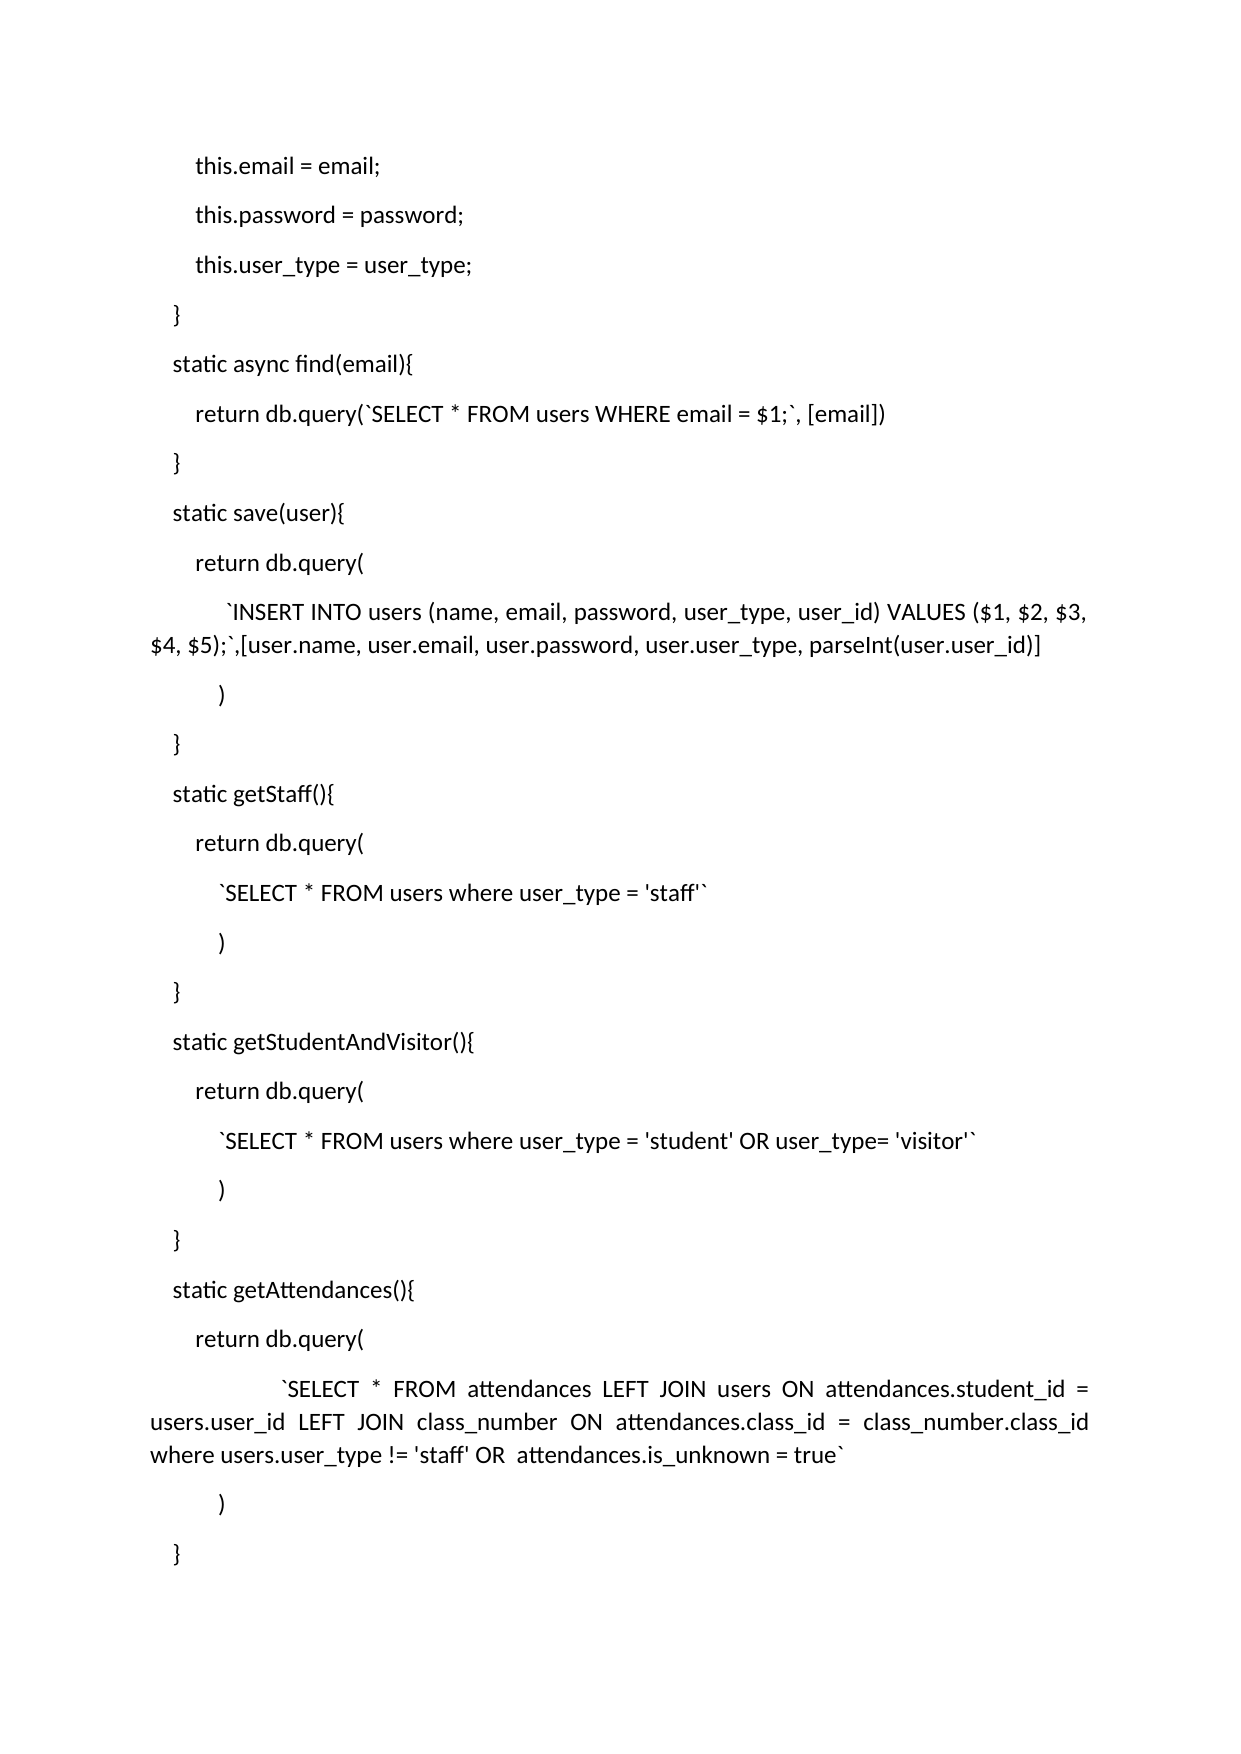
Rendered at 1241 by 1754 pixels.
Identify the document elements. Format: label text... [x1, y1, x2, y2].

text } [150, 447, 1090, 478]
text ) [150, 1488, 1090, 1519]
text ) [150, 1174, 1090, 1205]
text this.user_type = user_type; [150, 249, 1090, 280]
text } [150, 976, 1090, 1007]
text static getAttendances(){ [150, 1274, 1090, 1304]
text ) [150, 679, 1090, 709]
text this.email = email; [150, 150, 1090, 181]
text static getStudentAndVisitor(){ [150, 1026, 1090, 1056]
text static getStaff(){ [150, 778, 1090, 808]
text this.password = password; [150, 199, 1090, 230]
text `INSERT INTO users (name, email, password, user_type, user_id) VALUES ($1, $2, $3, $4, $5);`,[user.name, user.email, user.password, user.user_type, parseInt(user.user_id)] [150, 596, 1090, 660]
text return db.query(`SELECT * FROM users WHERE email = $1;`, [email]) [150, 398, 1090, 428]
text } [150, 1224, 1090, 1255]
text ) [150, 927, 1090, 957]
text } [150, 1538, 1090, 1568]
text static save(user){ [150, 497, 1090, 528]
text `SELECT * FROM users where user_type = 'staff'` [150, 877, 1090, 908]
text `SELECT * FROM users where user_type = 'student' OR user_type= 'visitor'` [150, 1125, 1090, 1156]
text } [150, 299, 1090, 329]
text return db.query( [150, 547, 1090, 577]
text `SELECT * FROM attendances LEFT JOIN users ON attendances.student_id = users.user_id LEFT JOIN class_number ON attendances.class_id = class_number.class_id where users.user_type != 'staff' OR attendances.is_unknown = true` [150, 1373, 1090, 1469]
text return db.query( [150, 827, 1090, 858]
text static async find(email){ [150, 348, 1090, 379]
text return db.query( [150, 1323, 1090, 1354]
text } [150, 728, 1090, 759]
text return db.query( [150, 1075, 1090, 1106]
